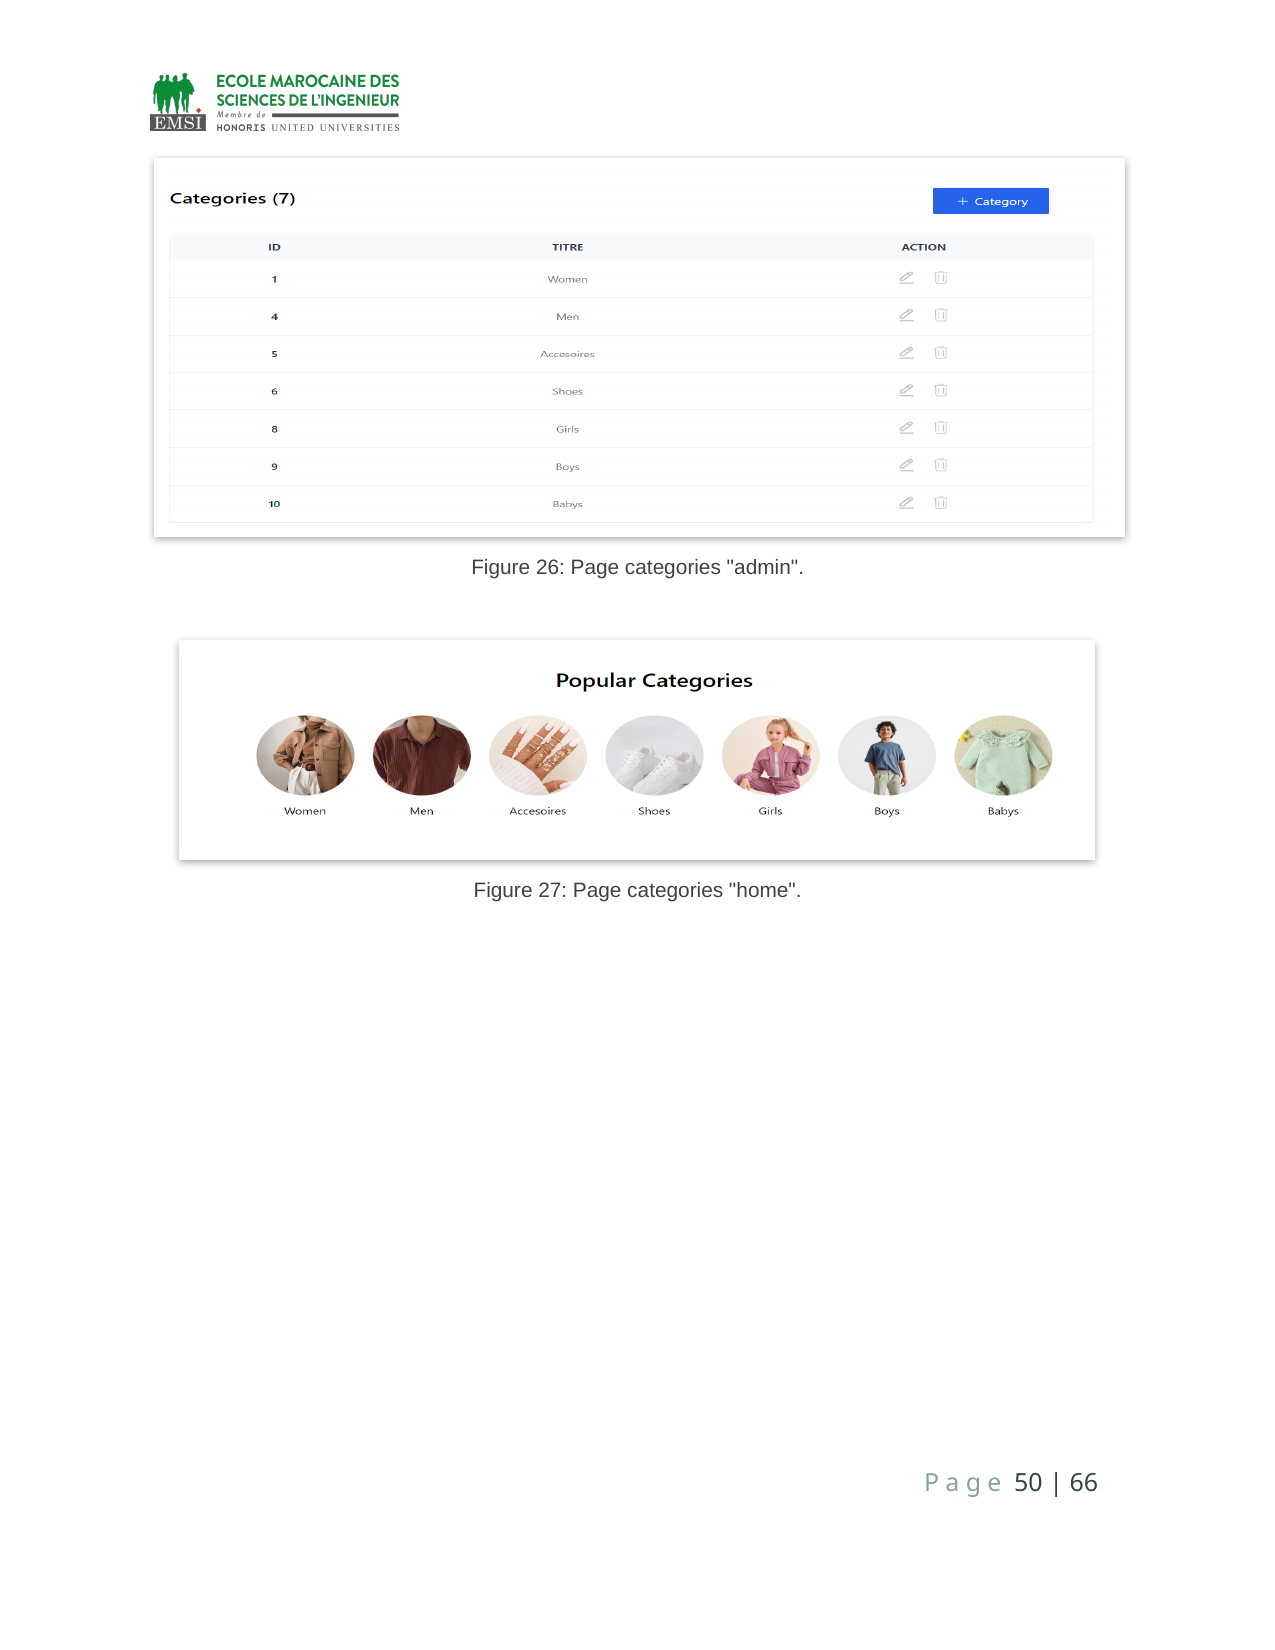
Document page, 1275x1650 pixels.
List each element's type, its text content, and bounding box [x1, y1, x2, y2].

picture [150, 73, 399, 131]
picture [169, 173, 1111, 523]
text Figure 27: Page categories "home". [150, 878, 1125, 902]
picture [194, 655, 1080, 845]
text Figure 26: Page categories "admin". [150, 555, 1125, 579]
